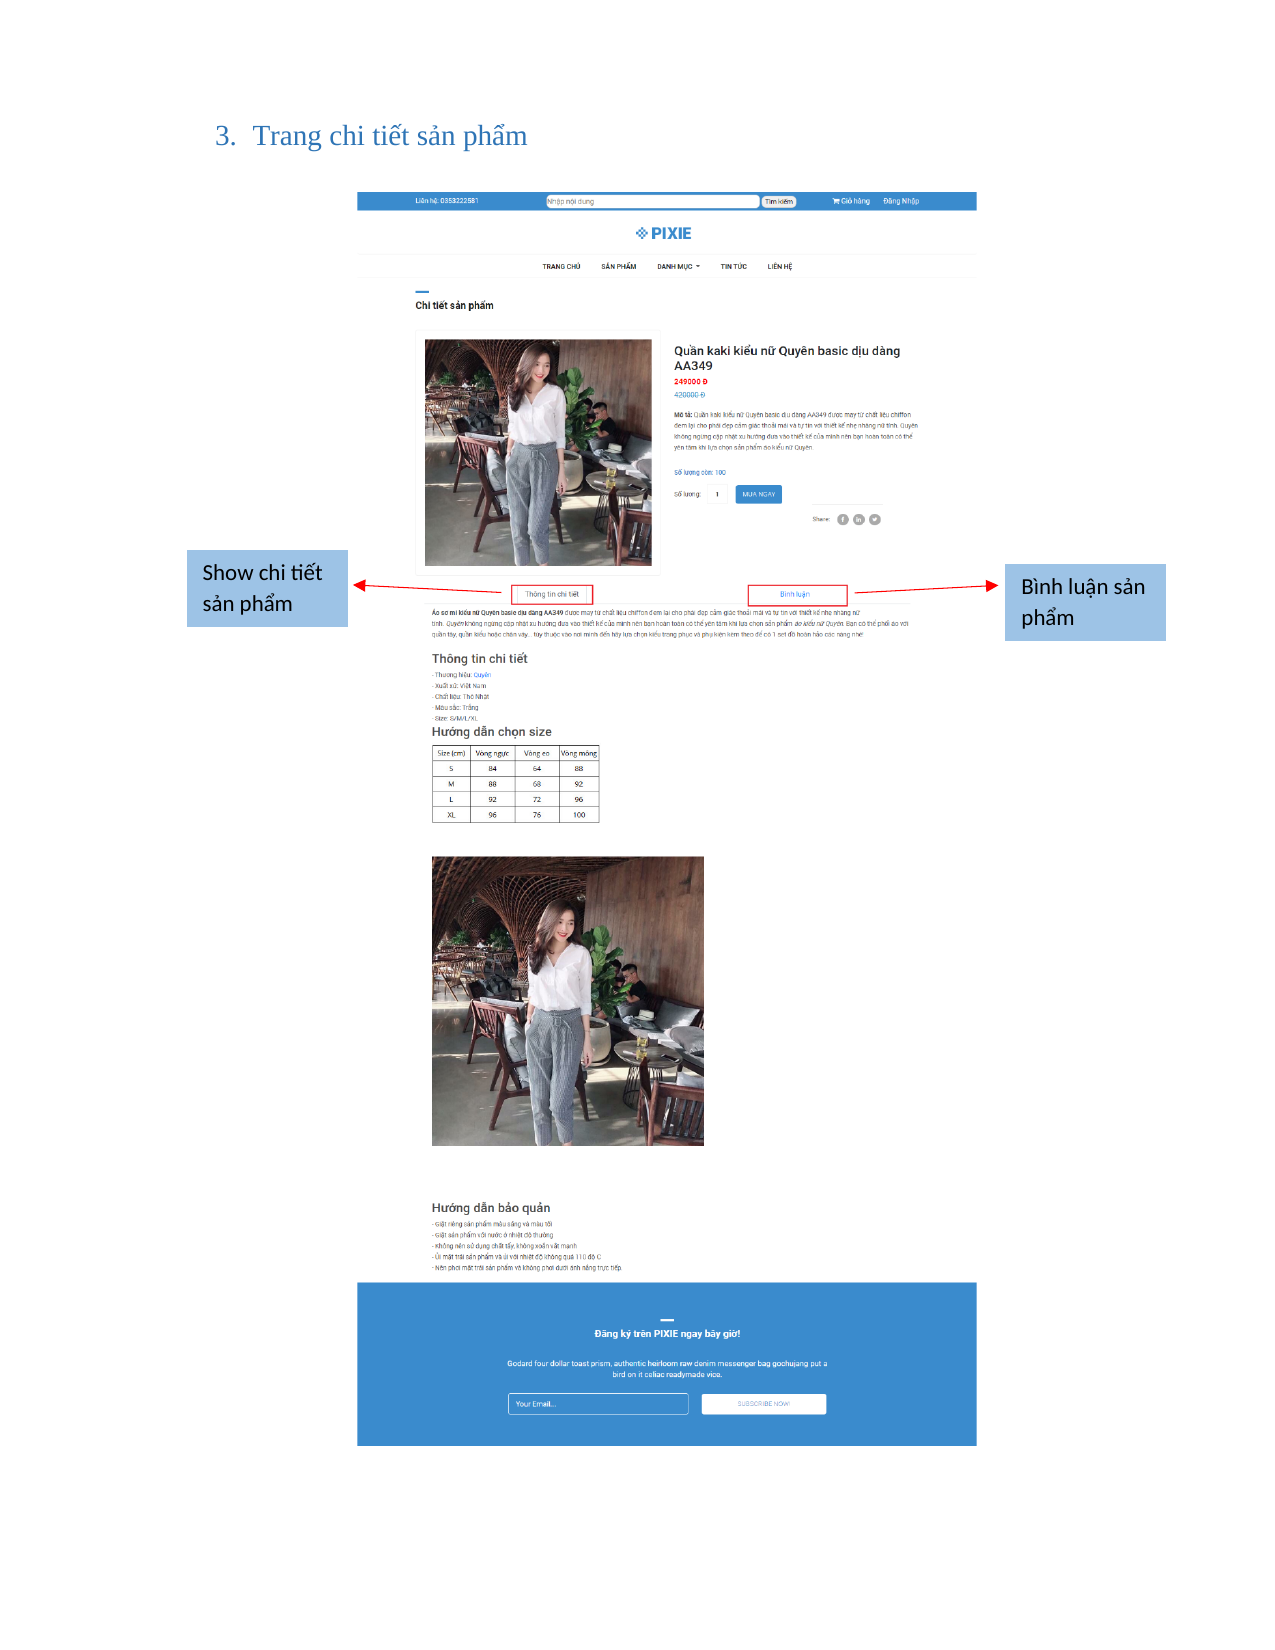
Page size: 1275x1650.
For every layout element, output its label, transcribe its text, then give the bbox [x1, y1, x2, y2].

picture [357, 192, 977, 1446]
list Trang chi tiết sản phẩm [215, 118, 1157, 152]
